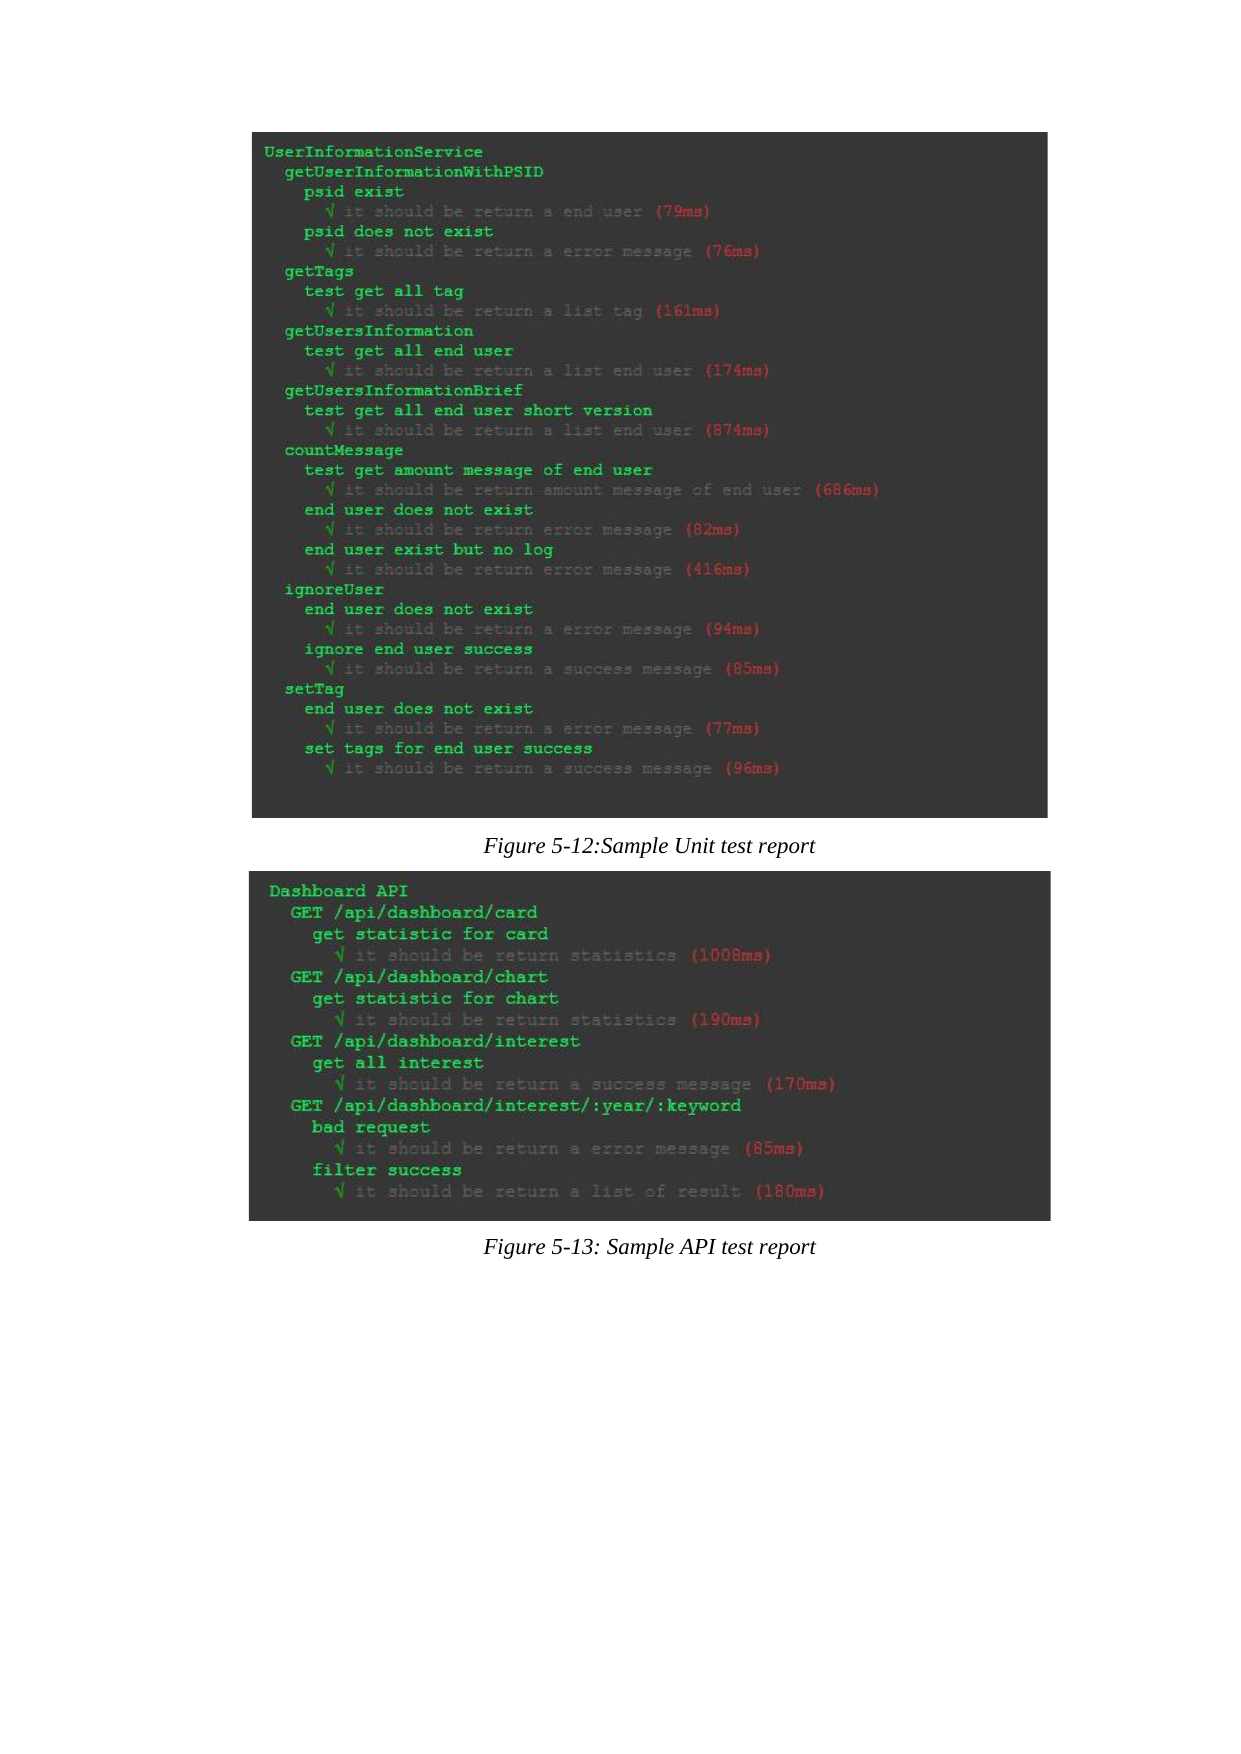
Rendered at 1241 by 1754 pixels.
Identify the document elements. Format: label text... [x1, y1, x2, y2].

text Figure 5-13: Sample API test report [483, 1233, 1090, 1259]
text Figure 5-12:Sample Unit test report [483, 832, 1090, 858]
picture [251, 132, 1048, 818]
picture [248, 871, 1051, 1221]
